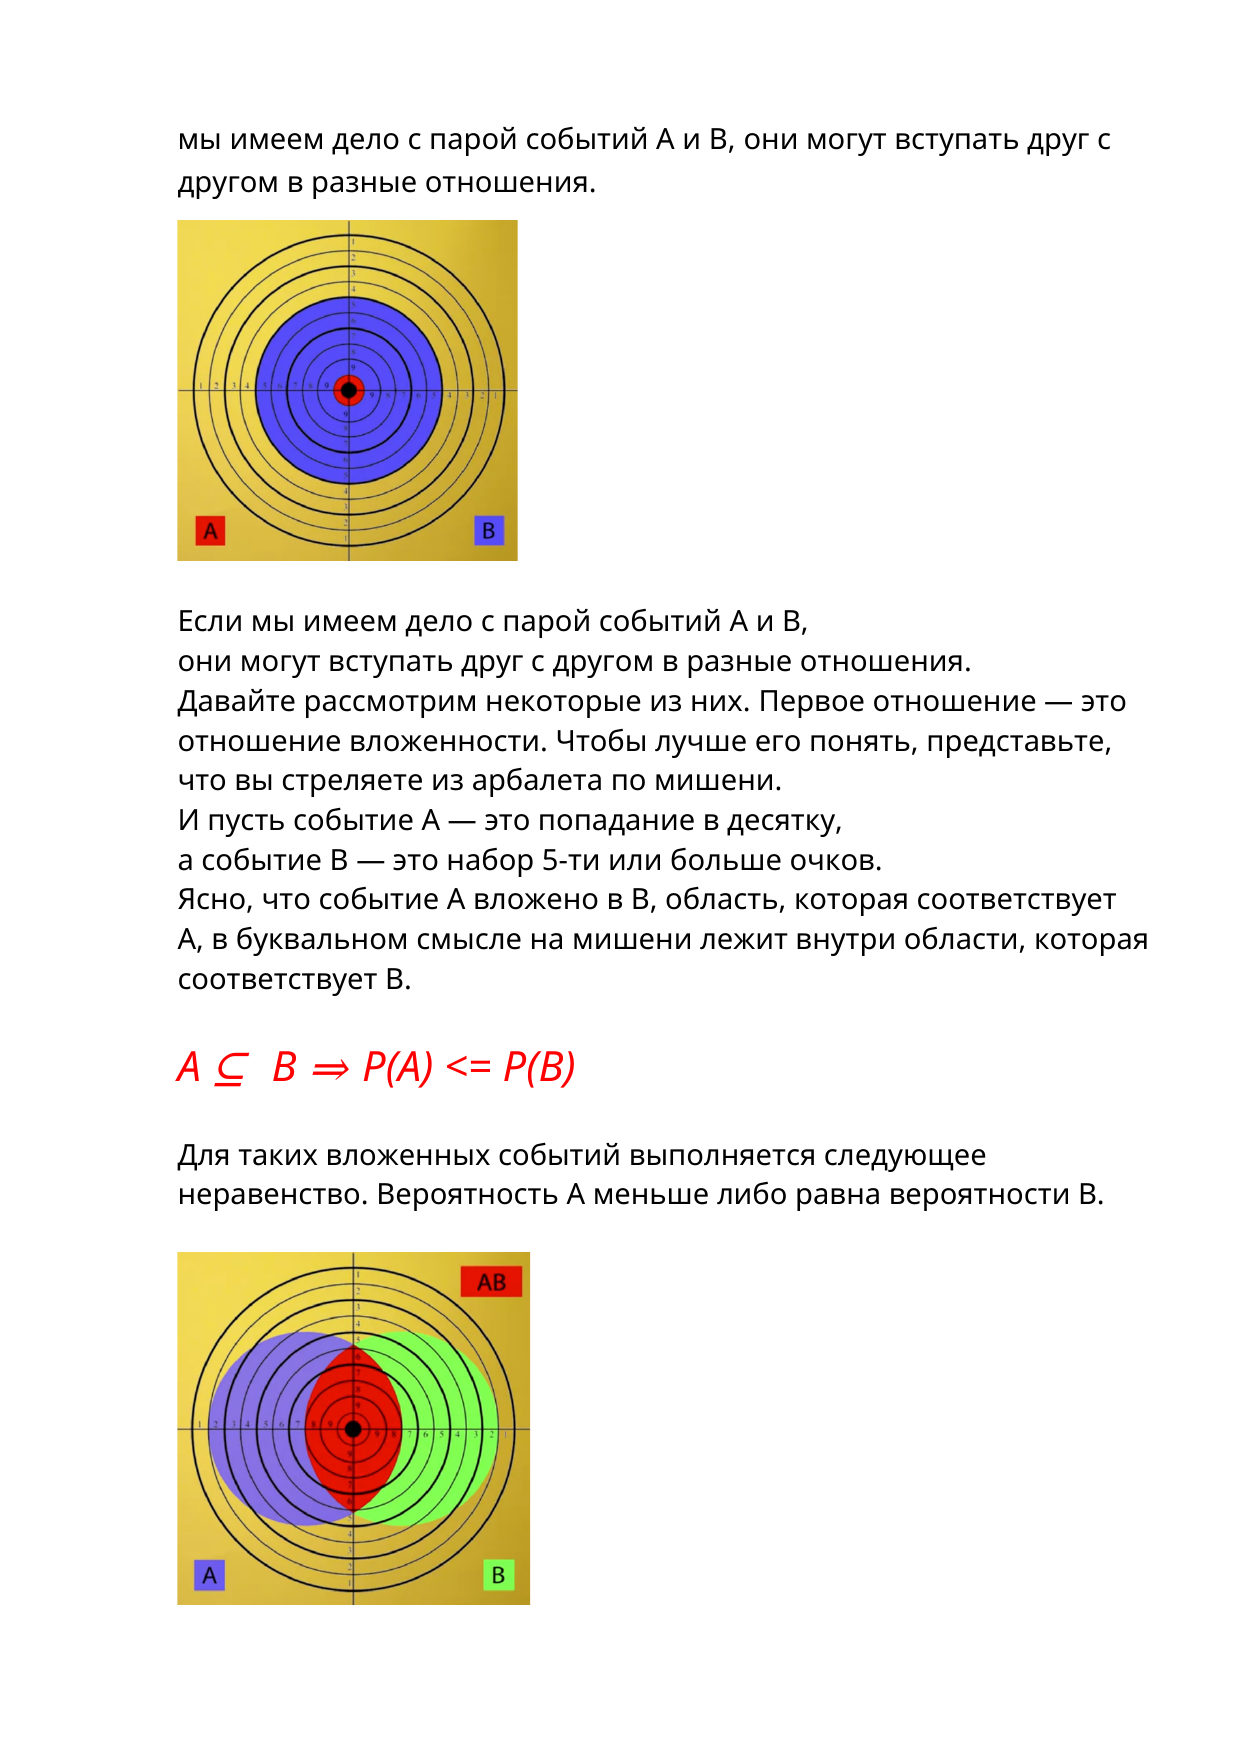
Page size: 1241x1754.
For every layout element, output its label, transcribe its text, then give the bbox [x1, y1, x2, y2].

text Давайте рассмотрим некоторые из них. Первое отношение — это отношение вложенности. Чтобы лучше его понять, представьте, что вы стреляете из арбалета по мишени. [177, 680, 1152, 799]
text а событие B — это набор 5-ти или больше очков. [177, 839, 1152, 878]
picture [177, 1252, 531, 1605]
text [177, 118, 1152, 201]
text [177, 878, 1152, 1604]
text И пусть событие A — это попадание в десятку, [177, 799, 1152, 839]
picture [177, 220, 518, 561]
text они могут вступать друг с другом в разные отношения. [177, 640, 1152, 680]
text Если мы имеем дело с парой событий A и B, [177, 601, 1152, 640]
